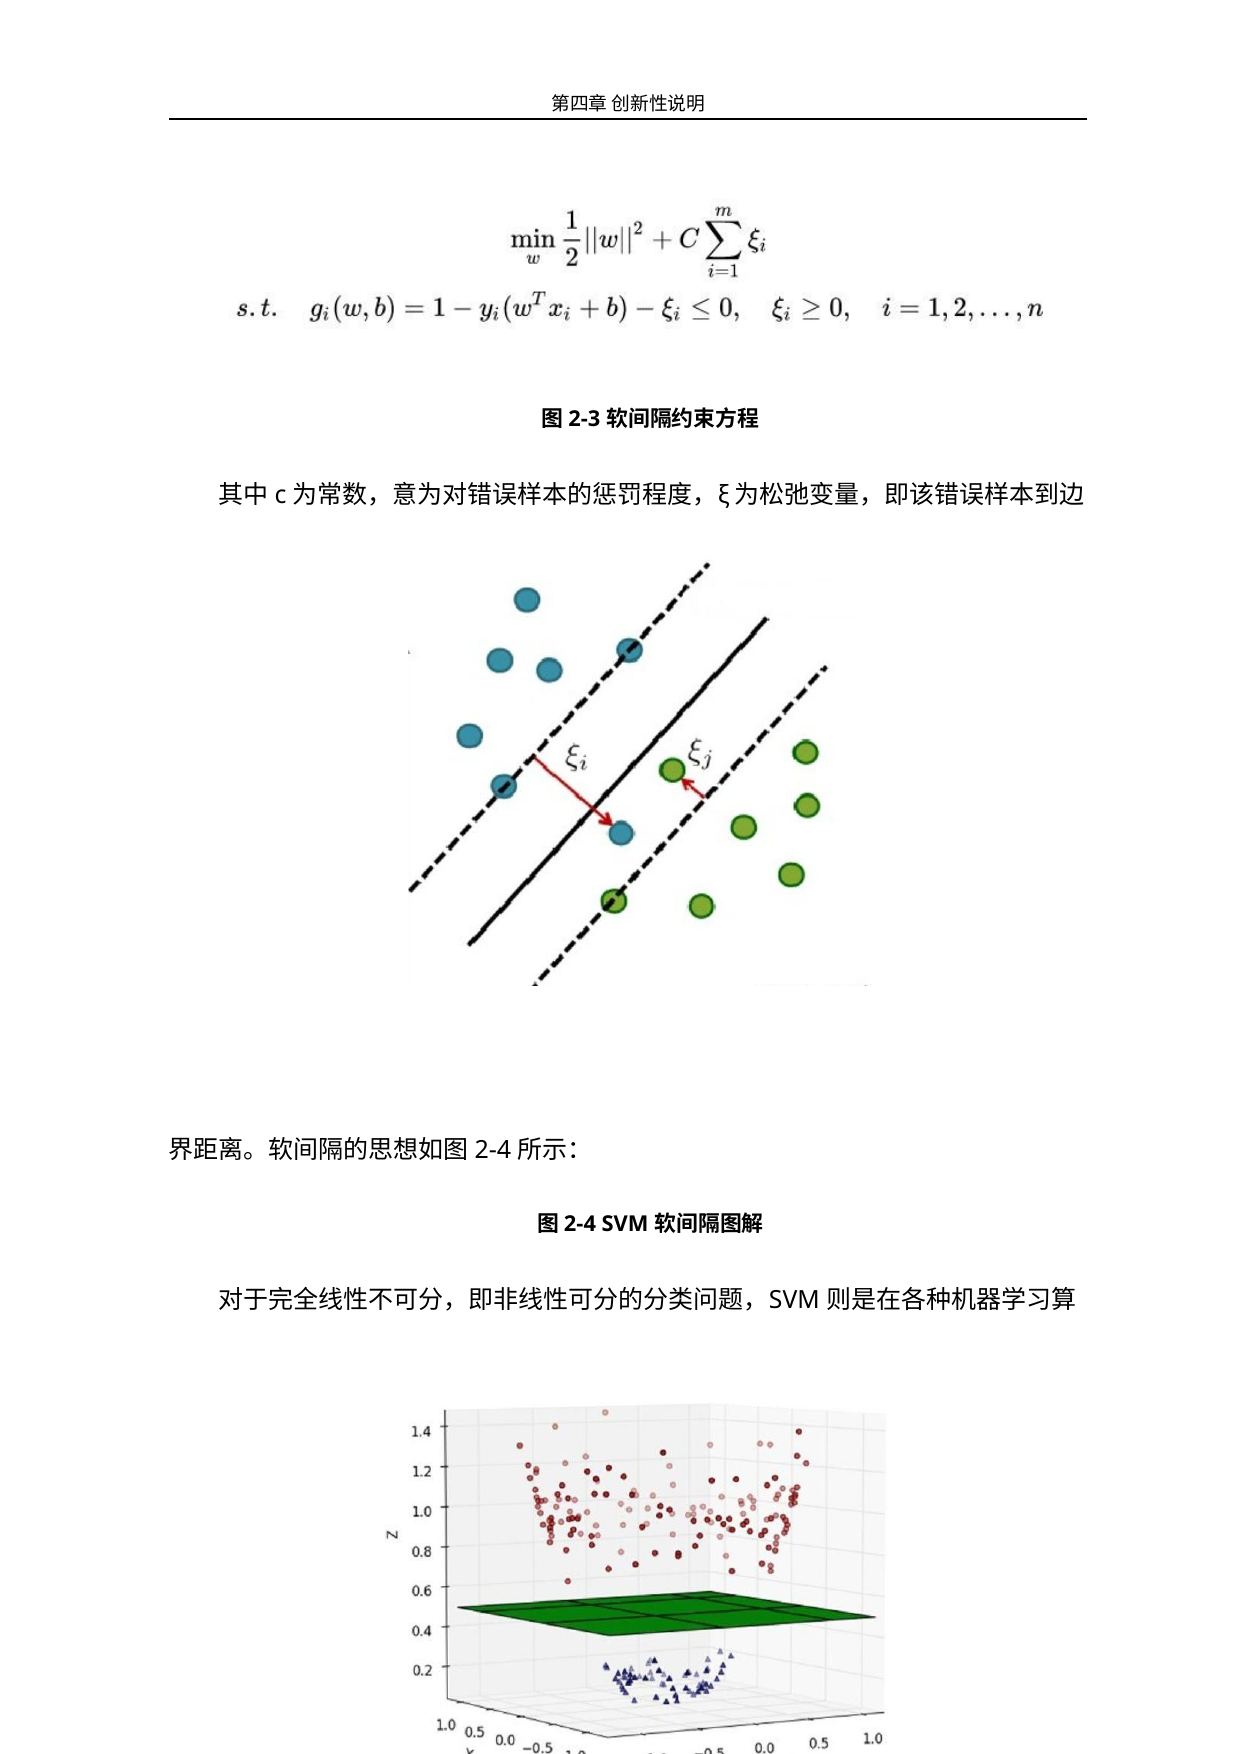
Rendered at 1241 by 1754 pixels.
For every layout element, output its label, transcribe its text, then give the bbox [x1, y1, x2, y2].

picture [408, 557, 887, 986]
picture [371, 1377, 924, 1754]
text 图 2-4 SVM 软间隔图解 [169, 1206, 1087, 1238]
picture [210, 180, 1080, 351]
text 对于完全线性不可分，即非线性可分的分类问题，SVM 则是在各种机器学习算法中最出色的，它使用的超前的数学思想，利用多维度的面来划分多特征的非线性可分的数据样本。通过 kernel 核函数，把数据映射到更高的维度，使样本在高纬度空间线性可分。如图 2-5 所示： [169, 1265, 1087, 1330]
text 图 2-3 软间隔约束方程 [169, 401, 1087, 433]
